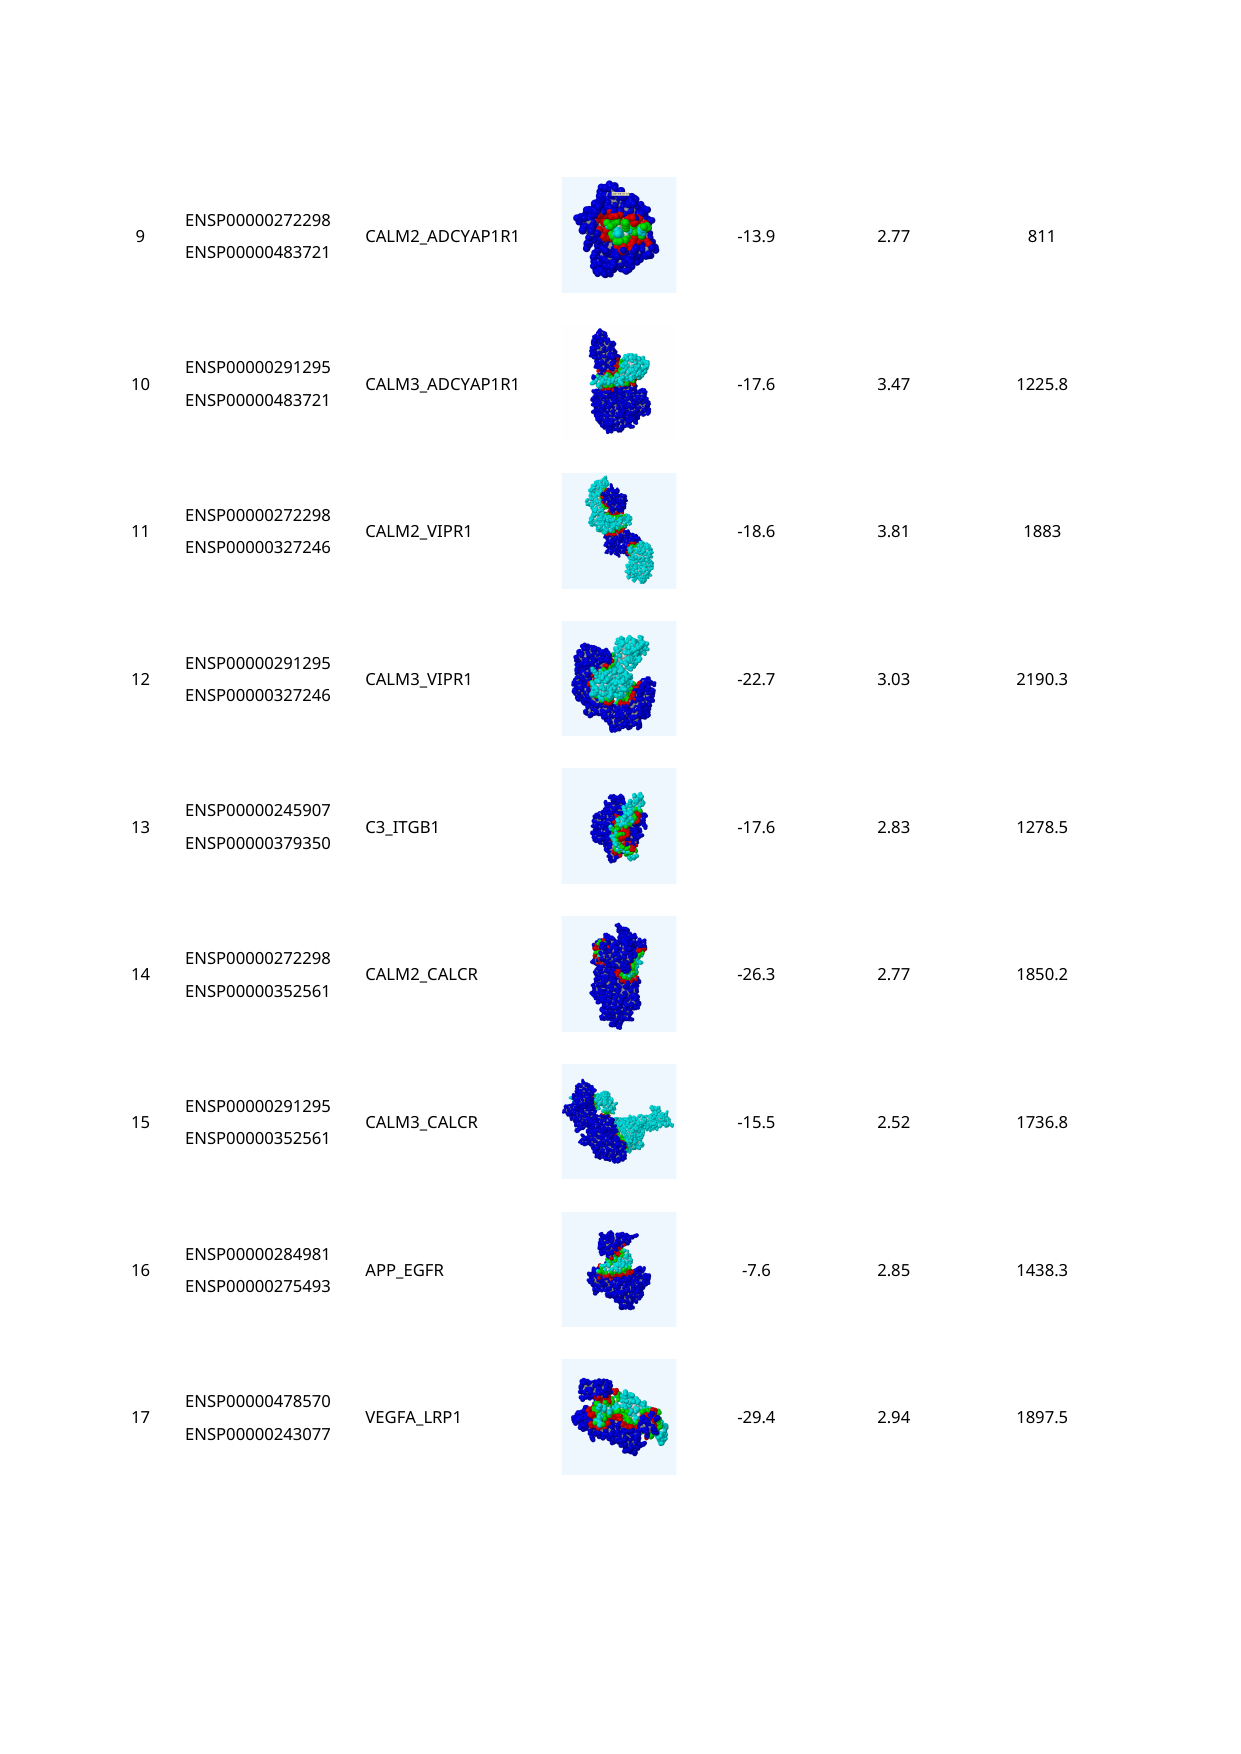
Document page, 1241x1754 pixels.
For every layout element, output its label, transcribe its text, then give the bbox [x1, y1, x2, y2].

table_cell 1883 [962, 458, 1122, 605]
picture [561, 1359, 677, 1475]
table_cell 811 [962, 162, 1122, 310]
table_cell CALM2_CALCR [354, 901, 550, 1048]
table_cell -18.6 [688, 458, 825, 605]
table_cell [550, 310, 688, 457]
table_cell 3.47 [825, 310, 962, 457]
table_cell 2.83 [825, 753, 962, 901]
table_cell 3.81 [825, 458, 962, 605]
table_cell [550, 901, 688, 1048]
table_cell 3.03 [825, 605, 962, 753]
table_cell C3_ITGB1 [354, 753, 550, 901]
table_cell -26.3 [688, 901, 825, 1048]
table_cell [550, 1048, 688, 1196]
table_cell 11 [119, 458, 162, 605]
table_cell CALM2_ADCYAP1R1 [354, 162, 550, 310]
picture [561, 1064, 677, 1179]
table_cell ENSP00000284981 ENSP00000275493 [162, 1196, 354, 1344]
table_cell 2.94 [825, 1344, 962, 1491]
table_cell CALM2_VIPR1 [354, 458, 550, 605]
table_cell 2.77 [825, 901, 962, 1048]
table_cell [550, 458, 688, 605]
table_cell 17 [119, 1344, 162, 1491]
table_cell 16 [119, 1196, 162, 1344]
table_cell -17.6 [688, 310, 825, 457]
table_cell -7.6 [688, 1196, 825, 1344]
table_cell [550, 753, 688, 901]
table_cell CALM3_CALCR [354, 1048, 550, 1196]
table_cell ENSP00000291295 ENSP00000327246 [162, 605, 354, 753]
table_cell 13 [119, 753, 162, 901]
table_cell ENSP00000272298 ENSP00000483721 [162, 162, 354, 310]
table_cell 2.85 [825, 1196, 962, 1344]
table_cell 2190.3 [962, 605, 1122, 753]
table_cell ENSP00000272298 ENSP00000327246 [162, 458, 354, 605]
table_cell ENSP00000291295 ENSP00000483721 [162, 310, 354, 457]
picture [561, 621, 677, 736]
table_cell 9 [119, 162, 162, 310]
table_cell [550, 162, 688, 310]
picture [561, 325, 677, 441]
table_cell VEGFA_LRP1 [354, 1344, 550, 1491]
table_cell 14 [119, 901, 162, 1048]
table_cell 1736.8 [962, 1048, 1122, 1196]
table_cell [550, 605, 688, 753]
table_cell -17.6 [688, 753, 825, 901]
table_cell 1278.5 [962, 753, 1122, 901]
table_cell -22.7 [688, 605, 825, 753]
table_cell [550, 1344, 688, 1491]
table_cell -29.4 [688, 1344, 825, 1491]
table_cell 1225.8 [962, 310, 1122, 457]
table_cell CALM3_VIPR1 [354, 605, 550, 753]
table_cell ENSP00000272298 ENSP00000352561 [162, 901, 354, 1048]
table_cell CALM3_ADCYAP1R1 [354, 310, 550, 457]
table_cell -15.5 [688, 1048, 825, 1196]
table_cell 1438.3 [962, 1196, 1122, 1344]
table_cell 1897.5 [962, 1344, 1122, 1491]
table_cell APP_EGFR [354, 1196, 550, 1344]
table_cell [550, 1196, 688, 1344]
table_cell ENSP00000478570 ENSP00000243077 [162, 1344, 354, 1491]
table_cell 10 [119, 310, 162, 457]
table_cell 2.77 [825, 162, 962, 310]
picture [561, 916, 677, 1032]
table_cell 12 [119, 605, 162, 753]
table_cell -13.9 [688, 162, 825, 310]
table_cell 15 [119, 1048, 162, 1196]
table_cell ENSP00000291295 ENSP00000352561 [162, 1048, 354, 1196]
table_cell 1850.2 [962, 901, 1122, 1048]
table_cell ENSP00000245907 ENSP00000379350 [162, 753, 354, 901]
table_cell 2.52 [825, 1048, 962, 1196]
picture [561, 1212, 677, 1327]
picture [561, 768, 677, 884]
picture [561, 177, 677, 293]
picture [561, 473, 677, 589]
